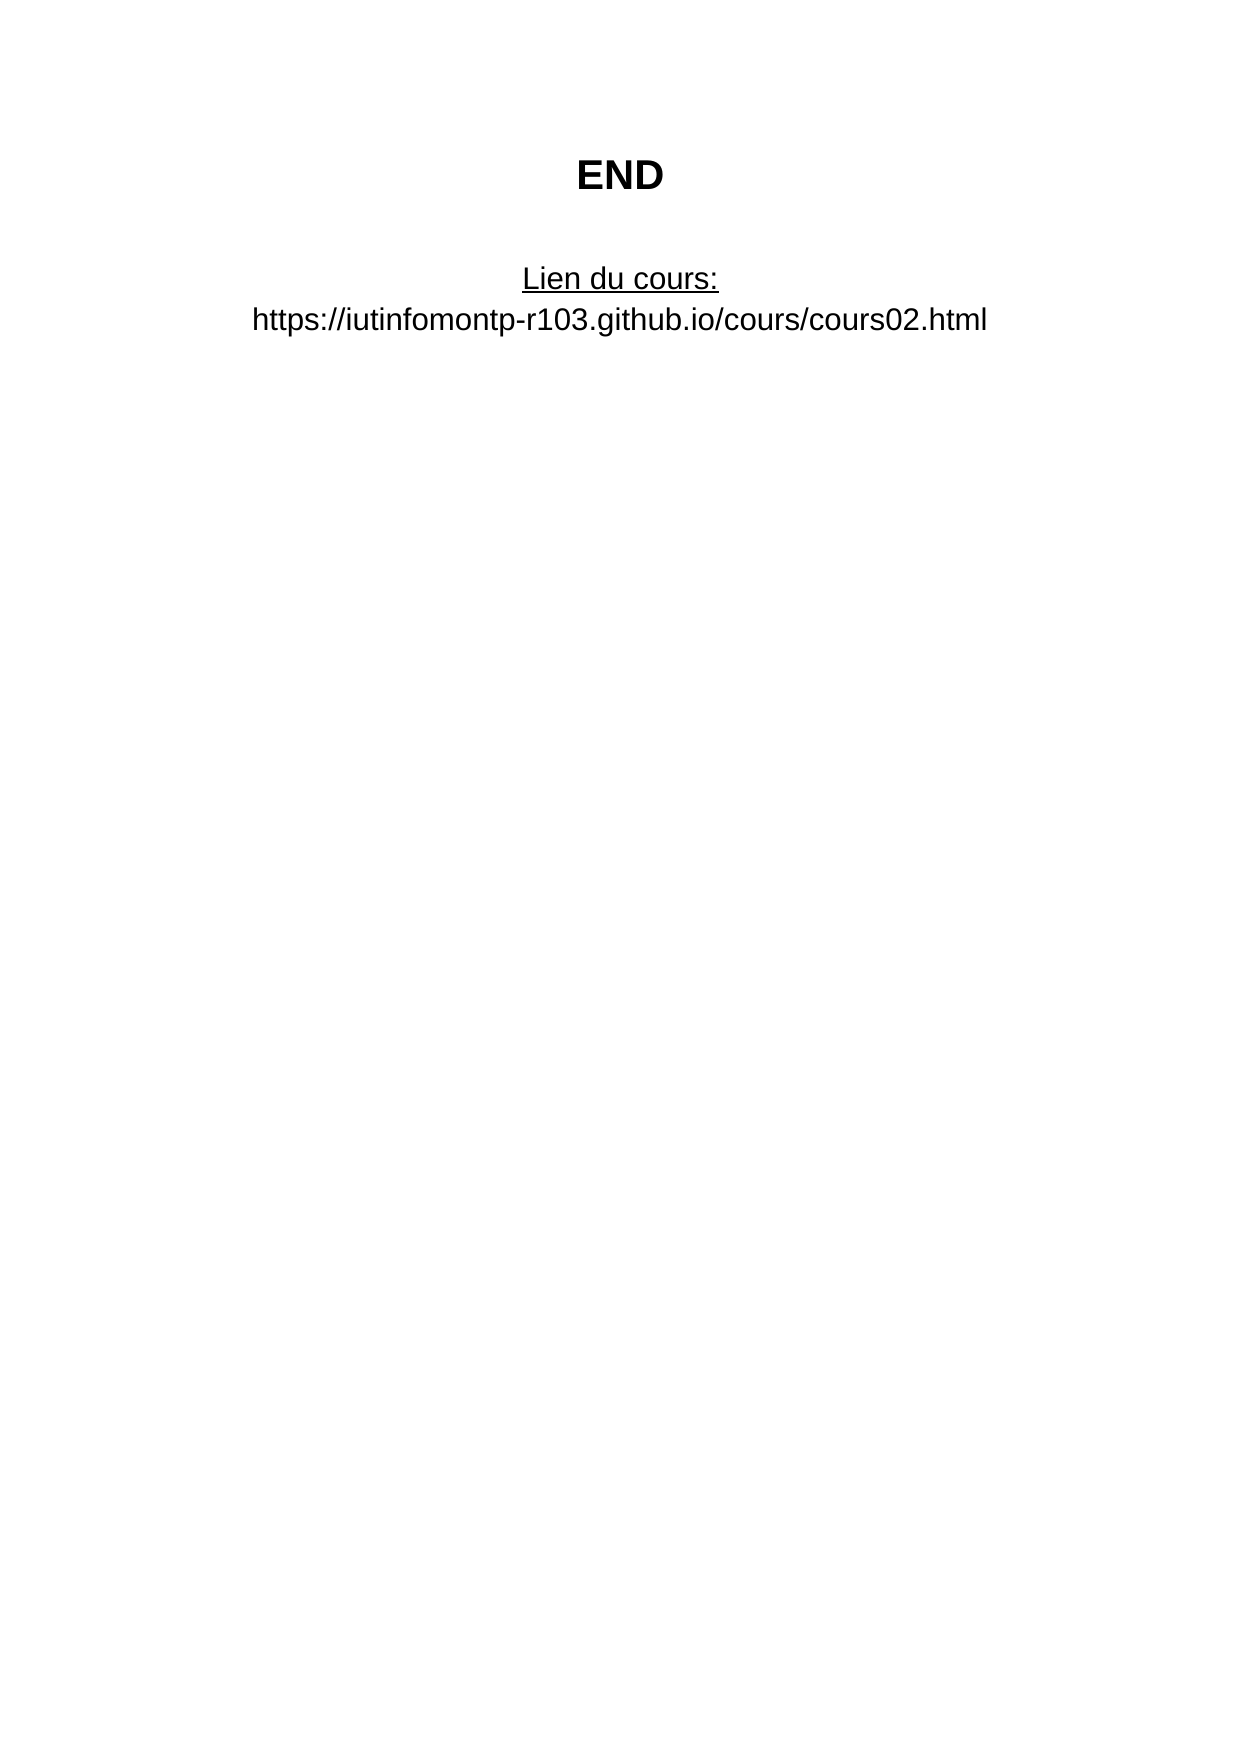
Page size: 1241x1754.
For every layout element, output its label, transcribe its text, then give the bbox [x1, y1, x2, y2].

text Lien du cours: https://iutinfomontp-r103.github.io/cours/cours02.html [150, 260, 1090, 337]
text END [150, 150, 1090, 198]
